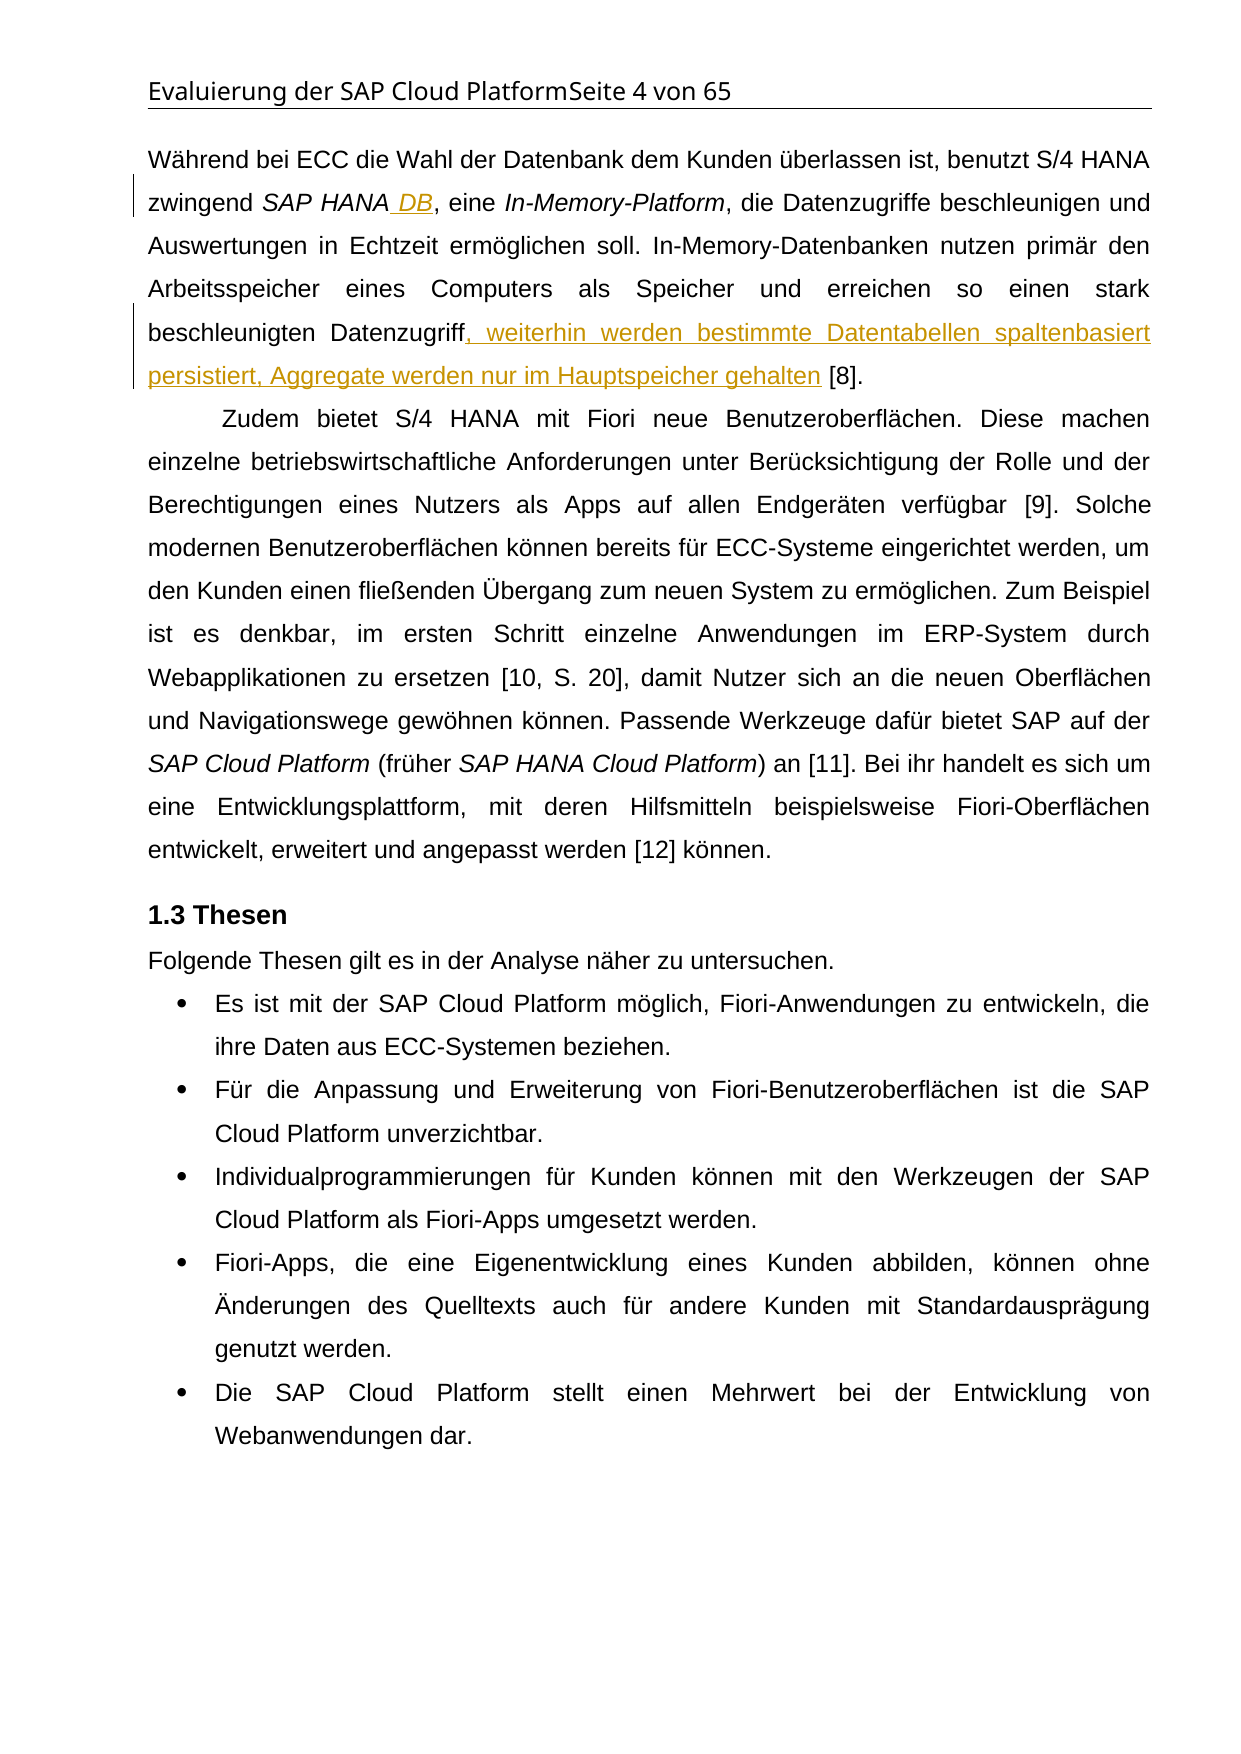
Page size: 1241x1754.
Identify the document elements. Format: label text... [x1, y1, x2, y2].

list Die SAP Cloud Platform stellt einen Mehrwert bei der Entwicklung von Webanwendungen dar. [177, 1378, 1152, 1449]
text Folgende Thesen gilt es in der Analyse näher zu untersuchen. [148, 946, 1152, 975]
list Individualprogrammierungen für Kunden können mit den Werkzeugen der SAP Cloud Platform als Fiori-Apps umgesetzt werden. [177, 1162, 1152, 1234]
list Fiori-Apps, die eine Eigenentwicklung eines Kunden abbilden, können ohne Änderungen des Quelltexts auch für andere Kunden mit Standardausprägung genutzt werden. [177, 1248, 1152, 1363]
text Zudem bietet S/4 HANA mit Fiori neue Benutzeroberflächen. Diese machen einzelne betriebswirtschaftliche Anforderungen unter Berücksichtigung der Rolle und der Berechtigungen eines Nutzers als Apps auf allen Endgeräten verfügbar. Solche modernen Benutzeroberflächen können bereits für ECC-Systeme eingerichtet werden, um den Kunden einen fließenden Übergang zum neuen System zu ermöglichen. Zum Beispiel ist es denkbar, im ersten Schritt einzelne Anwendungen im ERP-System durch Webapplikationen zu ersetzen, damit Nutzer sich an die neuen Oberflächen und Navigationswege gewöhnen können. Passende Werkzeuge dafür bietet SAP auf der SAP Cloud Platform (früher SAP HANA Cloud Platform) an. Bei ihr handelt es sich um eine Entwicklungsplattform, mit deren Hilfsmitteln beispielsweise Fiori-Oberflächen entwickelt, erweitert und angepasst werden können. [148, 404, 1152, 864]
list Für die Anpassung und Erweiterung von Fiori-Benutzeroberflächen ist die SAP Cloud Platform unverzichtbar. [177, 1075, 1152, 1147]
subtitle Thesen [148, 899, 1152, 930]
list Es ist mit der SAP Cloud Platform möglich, Fiori-Anwendungen zu entwickeln, die ihre Daten aus ECC-Systemen beziehen. [177, 989, 1152, 1061]
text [148, 145, 1152, 389]
